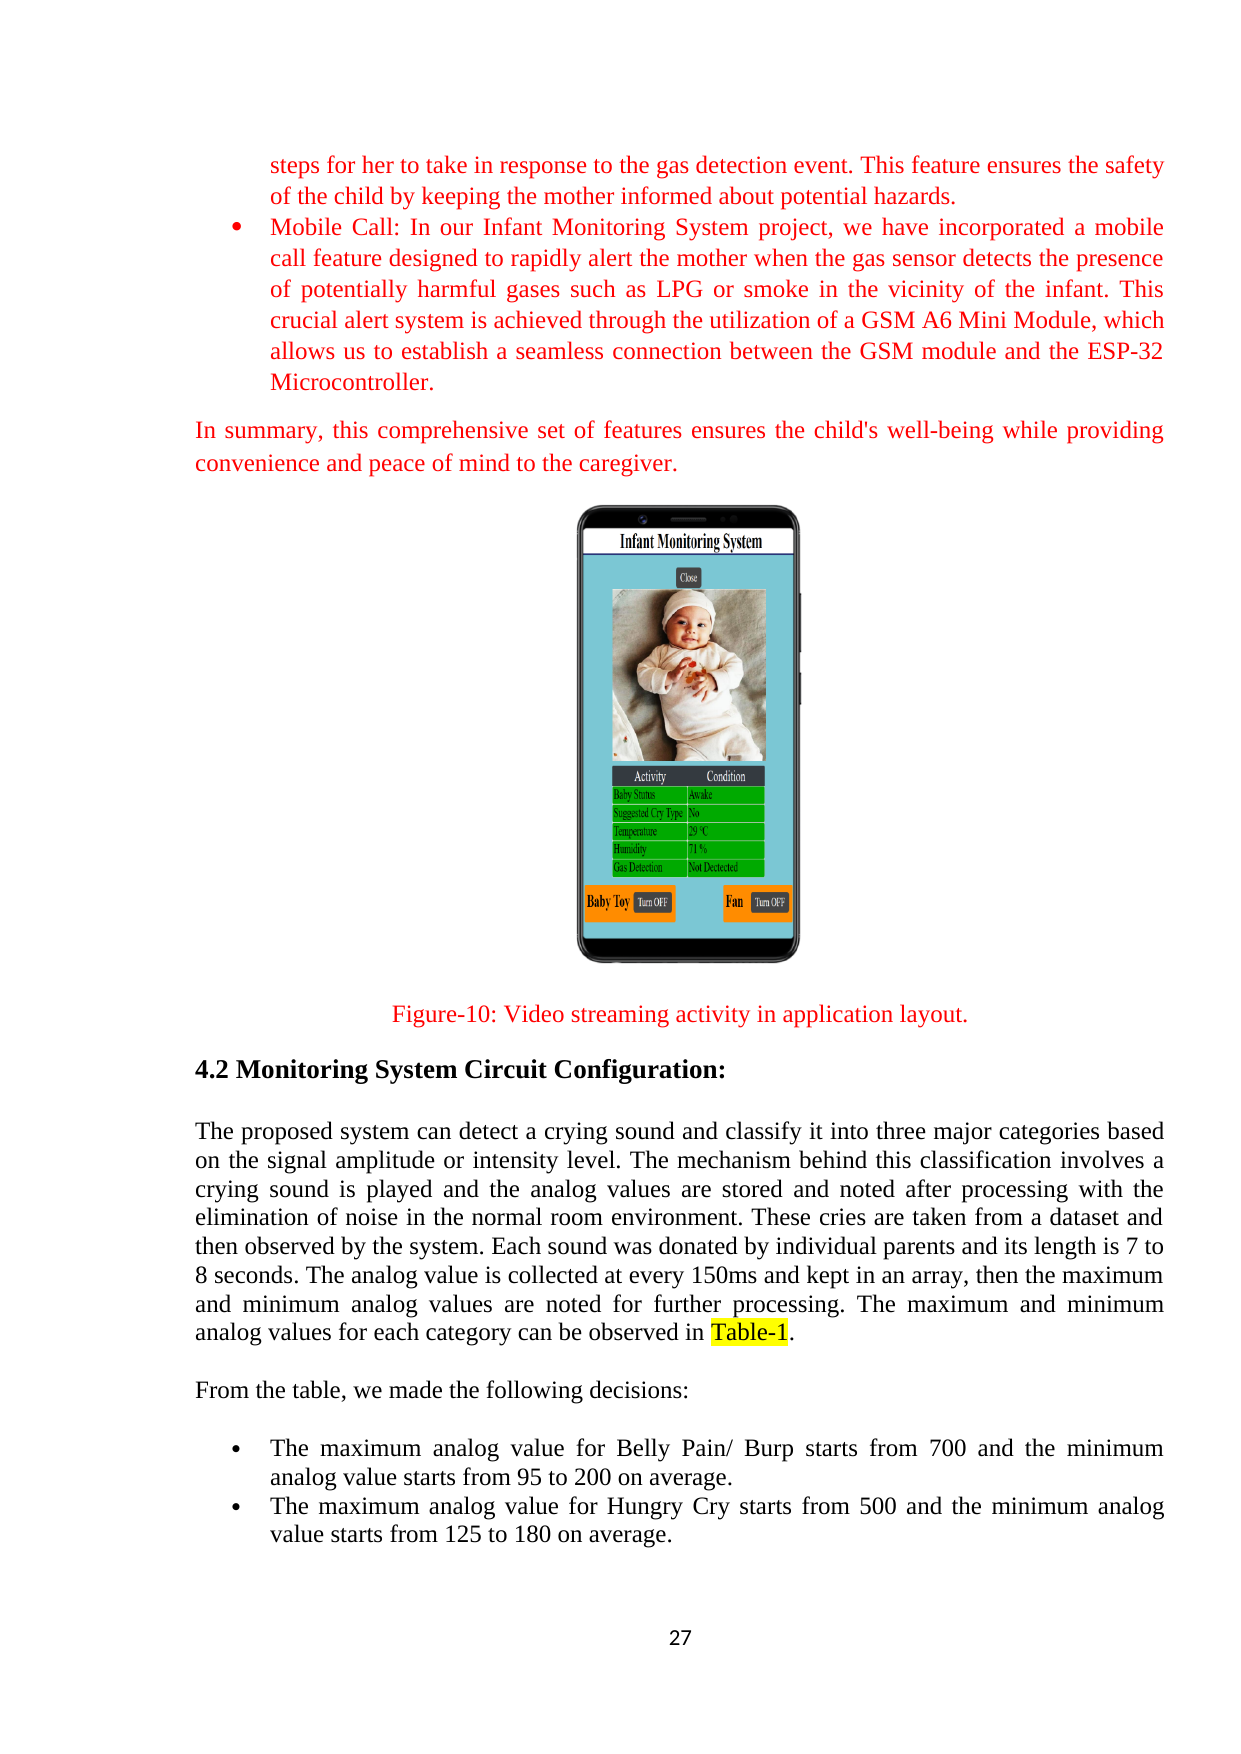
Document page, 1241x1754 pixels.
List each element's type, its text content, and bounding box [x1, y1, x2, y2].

text In summary, this comprehensive set of features ensures the child's well-being while providing convenience and peace of mind to the caregiver. [195, 415, 1165, 477]
list The maximum analog value for Hungry Cry starts from 500 and the minimum analog value starts from 125 to 180 on average. [232, 1491, 1165, 1548]
text The proposed system can detect a crying sound and classify it into three major categories based on the signal amplitude or intensity level. The mechanism behind this classification involves a crying sound is played and the analog values are stored and noted after processing with the elimination of noise in the normal room environment. These cries are taken from a dataset and then observed by the system. Each sound was donated by individual parents and its length is 7 to 8 seconds. The analog value is collected at every 150ms and kept in an array, then the maximum and minimum analog values are noted for further processing. The maximum and minimum analog values for each category can be observed in Table-1. [195, 1116, 1165, 1346]
subtitle 4.2 Monitoring System Circuit Configuration: [195, 1053, 1165, 1084]
text From the table, we made the following decisions: [195, 1375, 1165, 1404]
list Mobile Call: In our Infant Monitoring System project, we have incorporated a mobile call feature designed to rapidly alert the mother when the gas sensor detects the presence of potentially harmful gases such as LPG or smoke in the vicinity of the infant. This crucial alert system is achieved through the utilization of a GSM A6 Mini Module, which allows us to establish a seamless connection between the GSM module and the ESP-32 Microcontroller. [232, 212, 1165, 396]
picture [572, 501, 803, 965]
list The maximum analog value for Belly Pain/ Burp starts from 700 and the minimum analog value starts from 95 to 200 on average. [232, 1433, 1165, 1491]
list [232, 150, 1165, 210]
text Figure-10: Video streaming activity in application layout. [195, 999, 1165, 1028]
